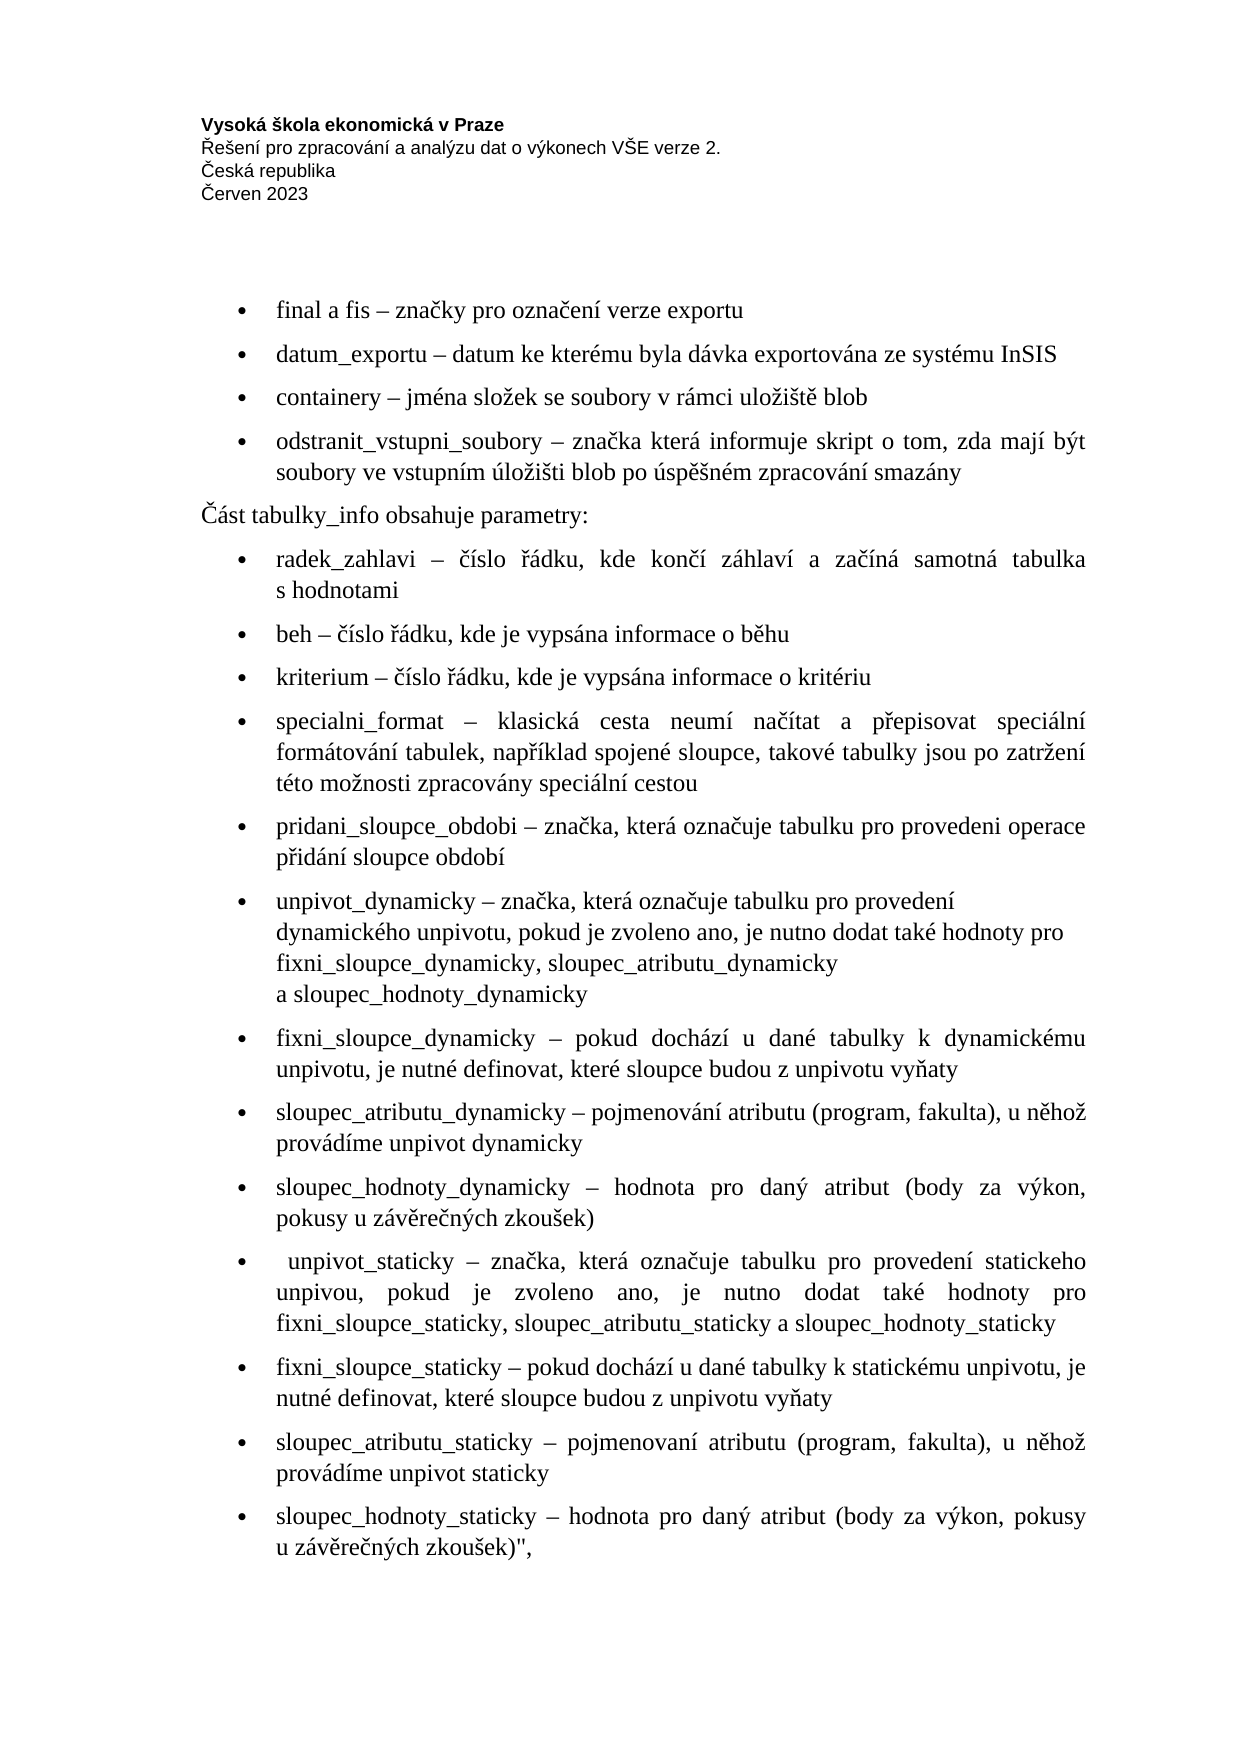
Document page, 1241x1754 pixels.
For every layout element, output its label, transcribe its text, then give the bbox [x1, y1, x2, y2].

list odstranit_vstupni_soubory – značka která informuje skript o tom, zda mají být soubory ve vstupním úložišti blob po úspěšném zpracování smazány [238, 426, 1087, 486]
list sloupec_atributu_staticky – pojmenovaní atributu (program, fakulta), u něhož provádíme unpivot staticky [238, 1427, 1087, 1486]
list kriterium – číslo řádku, kde je vypsána informace o kritériu [238, 662, 1087, 691]
list fixni_sloupce_dynamicky – pokud dochází u dané tabulky k dynamickému unpivotu, je nutné definovat, které sloupce budou z unpivotu vyňaty [238, 1023, 1087, 1082]
list containery – jména složek se soubory v rámci uložiště blob [238, 382, 1087, 411]
list final a fis – značky pro označení verze exportu [238, 295, 1087, 324]
list fixni_sloupce_staticky – pokud dochází u dané tabulky k statickému unpivotu, je nutné definovat, které sloupce budou z unpivotu vyňaty [238, 1352, 1087, 1412]
text Část tabulky_info obsahuje parametry: [201, 501, 1087, 529]
list radek_zahlavi – číslo řádku, kde končí záhlaví a začíná samotná tabulka s hodnotami [238, 544, 1087, 604]
list datum_exportu – datum ke kterému byla dávka exportována ze systému InSIS [238, 339, 1087, 368]
list sloupec_atributu_dynamicky – pojmenování atributu (program, fakulta), u něhož provádíme unpivot dynamicky [238, 1097, 1087, 1157]
list unpivot_dynamicky – značka, která označuje tabulku pro provedení dynamického unpivotu, pokud je zvoleno ano, je nutno dodat také hodnoty pro fixni_sloupce_dynamicky, sloupec_atributu_dynamicky a sloupec_hodnoty_dynamicky [238, 886, 1087, 1008]
list pridani_sloupce_obdobi – značka, která označuje tabulku pro provedeni operace přidání sloupce období [238, 811, 1087, 871]
list sloupec_hodnoty_staticky – hodnota pro daný atribut (body za výkon, pokusy u závěrečných zkoušek)", [238, 1501, 1087, 1561]
list specialni_format – klasická cesta neumí načítat a přepisovat speciální formátování tabulek, například spojené sloupce, takové tabulky jsou po zatržení této možnosti zpracovány speciální cestou [238, 706, 1087, 797]
list sloupec_hodnoty_dynamicky – hodnota pro daný atribut (body za výkon, pokusy u závěrečných zkoušek) [238, 1172, 1087, 1232]
list unpivot_staticky – značka, která označuje tabulku pro provedení statickeho unpivou, pokud je zvoleno ano, je nutno dodat také hodnoty pro fixni_sloupce_staticky, sloupec_atributu_staticky a sloupec_hodnoty_staticky [238, 1246, 1087, 1337]
list beh – číslo řádku, kde je vypsána informace o běhu [238, 619, 1087, 647]
